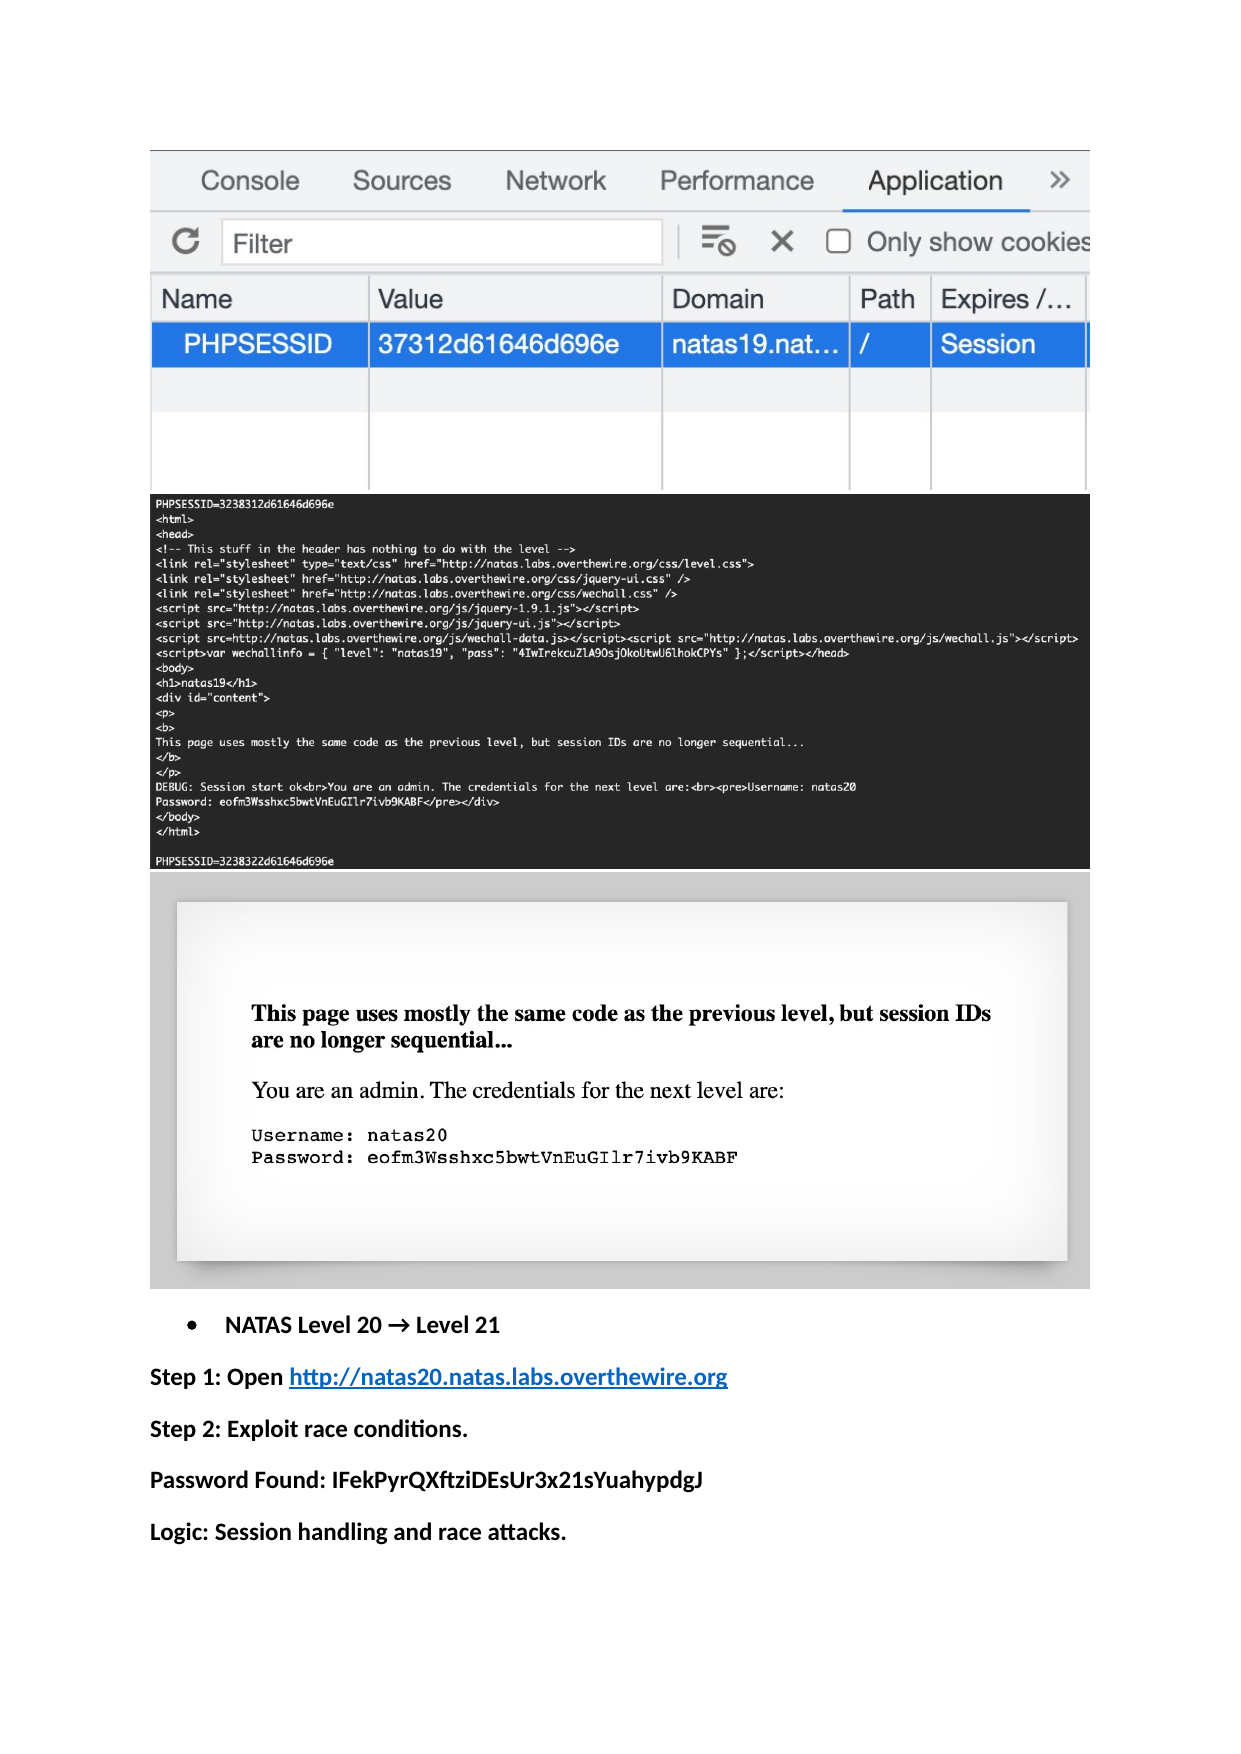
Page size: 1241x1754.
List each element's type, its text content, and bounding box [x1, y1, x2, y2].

picture [150, 872, 1091, 1289]
text Password Found: IFekPyrQXftziDEsUr3x21sYuahypdgJ [150, 1465, 1090, 1495]
picture [150, 150, 1090, 490]
picture [150, 494, 1090, 869]
text Step 2: Exploit race conditions. [150, 1413, 1090, 1443]
list NATAS Level 20 → Level 21 [187, 1310, 1090, 1340]
text Logic: Session handling and race attacks. [150, 1516, 1090, 1547]
text Step 1: Open http://natas20.natas.labs.overthewire.org [150, 1361, 1090, 1392]
